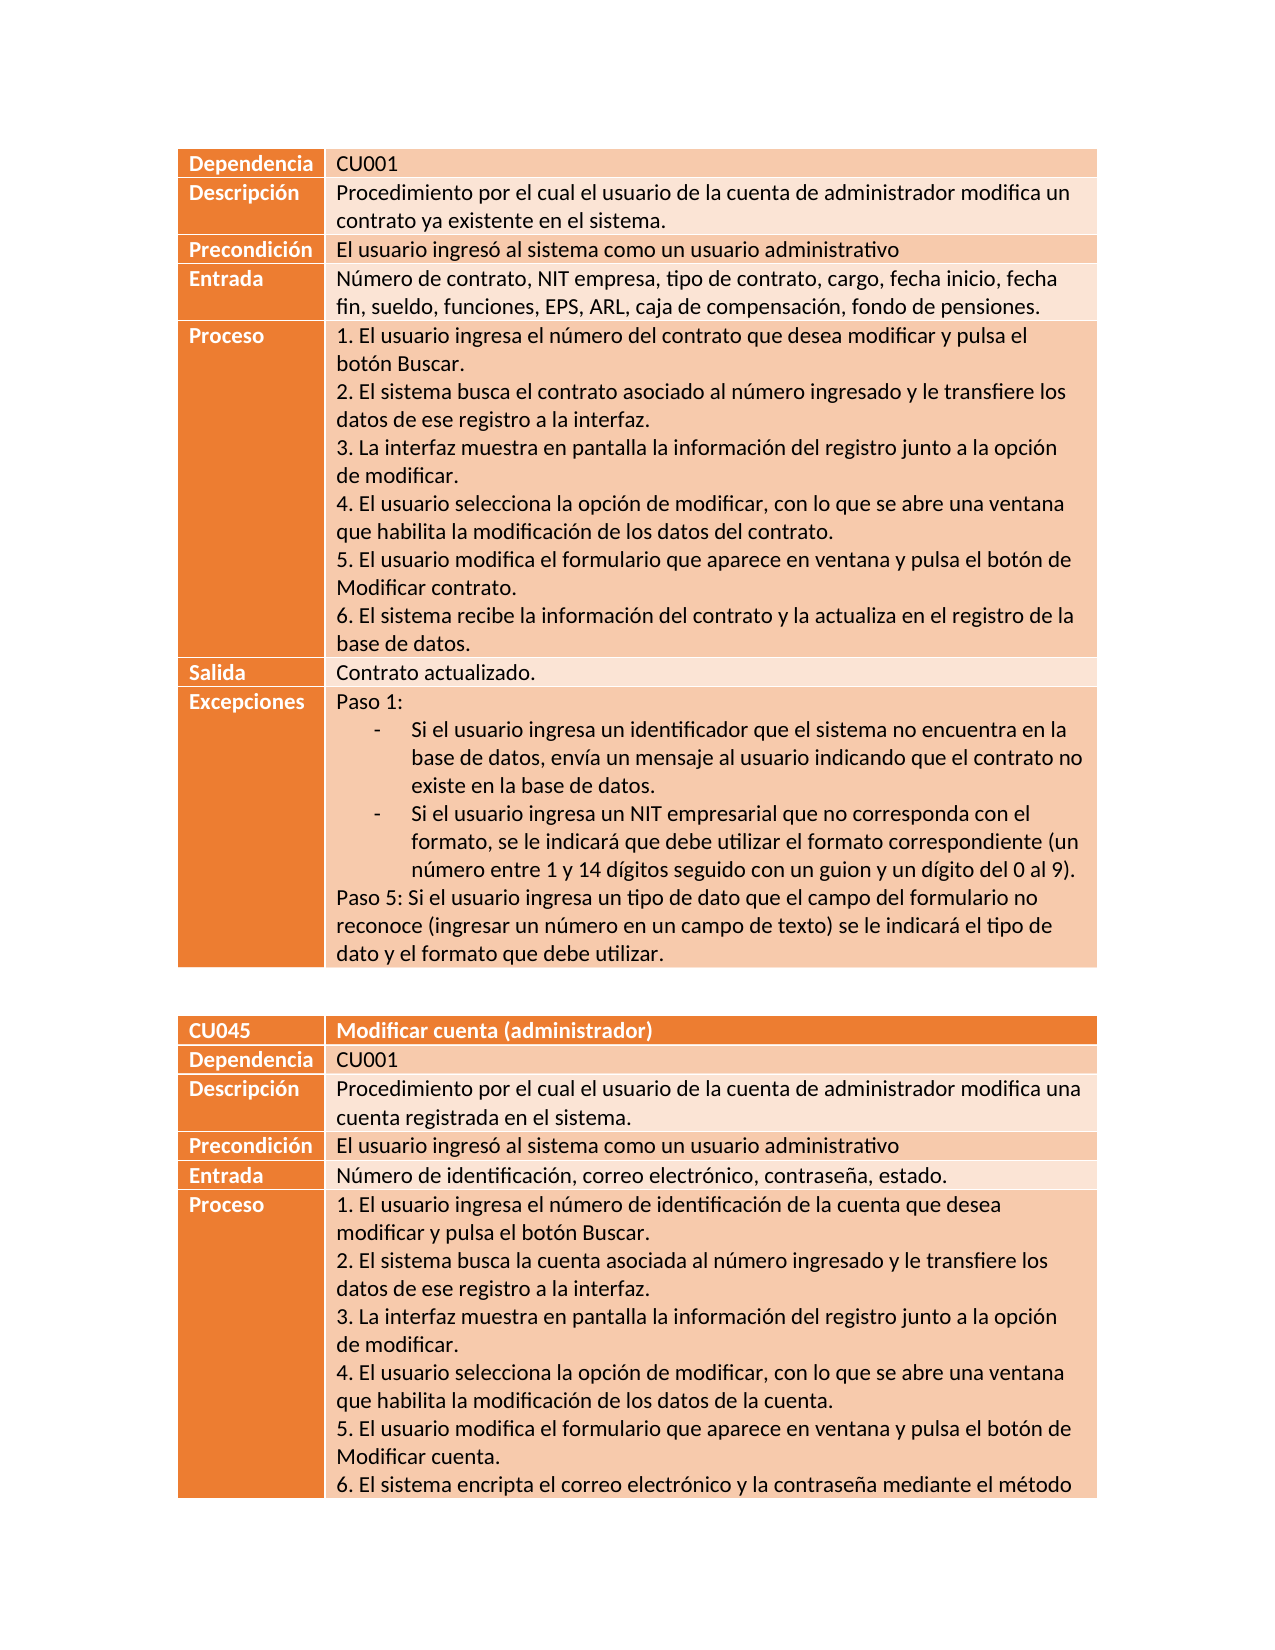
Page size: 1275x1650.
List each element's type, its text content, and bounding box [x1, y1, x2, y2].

table_cell CU001 [326, 149, 1097, 177]
table_cell Proceso [178, 1190, 324, 1498]
table_cell Excepciones [178, 687, 324, 967]
table_cell Dependencia [178, 1046, 324, 1073]
table_cell Precondición [178, 235, 324, 263]
table_cell Procedimiento por el cual el usuario de la cuenta de administrador modifica un contrato ya existente en el sistema. [326, 178, 1097, 234]
table_cell Precondición [178, 1132, 324, 1160]
table_header CU045 [178, 1016, 324, 1044]
table_cell Entrada [178, 264, 324, 320]
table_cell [326, 1190, 1097, 1498]
table_cell Descripción [178, 1075, 324, 1131]
table_cell Proceso [178, 321, 324, 657]
table_cell Paso 1: Si el usuario ingresa un identificador que el sistema no encuentra en la base de datos, envía un mensaje al usuario indicando que el contrato no existe en la base de datos. Si el usuario ingresa un NIT empresarial que no corresponda con el formato, se le indicará que debe utilizar el formato correspondiente (un número entre 1 y 14 dígitos seguido con un guion y un dígito del 0 al 9). Paso 5: Si el usuario ingresa un tipo de dato que el campo del formulario no reconoce (ingresar un número en un campo de texto) se le indicará el tipo de dato y el formato que debe utilizar. [326, 687, 1097, 967]
table_cell Entrada [178, 1161, 324, 1189]
table_cell Dependencia [178, 149, 324, 177]
table_cell Contrato actualizado. [326, 658, 1097, 686]
table_cell 1. El usuario ingresa el número del contrato que desea modificar y pulsa el botón Buscar. 2. El sistema busca el contrato asociado al número ingresado y le transfiere los datos de ese registro a la interfaz. 3. La interfaz muestra en pantalla la información del registro junto a la opción de modificar. 4. El usuario selecciona la opción de modificar, con lo que se abre una ventana que habilita la modificación de los datos del contrato. 5. El usuario modifica el formulario que aparece en ventana y pulsa el botón de Modificar contrato. 6. El sistema recibe la información del contrato y la actualiza en el registro de la base de datos. [326, 321, 1097, 657]
table_header Modificar cuenta (administrador) [326, 1016, 1097, 1044]
table_cell Número de contrato, NIT empresa, tipo de contrato, cargo, fecha inicio, fecha fin, sueldo, funciones, EPS, ARL, caja de compensación, fondo de pensiones. [326, 264, 1097, 320]
table_cell Descripción [178, 178, 324, 234]
table_cell Salida [178, 658, 324, 686]
table_cell El usuario ingresó al sistema como un usuario administrativo [326, 1132, 1097, 1160]
table_cell CU001 [326, 1046, 1097, 1073]
table_cell El usuario ingresó al sistema como un usuario administrativo [326, 235, 1097, 263]
table_cell Número de identificación, correo electrónico, contraseña, estado. [326, 1161, 1097, 1189]
table_cell Procedimiento por el cual el usuario de la cuenta de administrador modifica una cuenta registrada en el sistema. [326, 1075, 1097, 1131]
